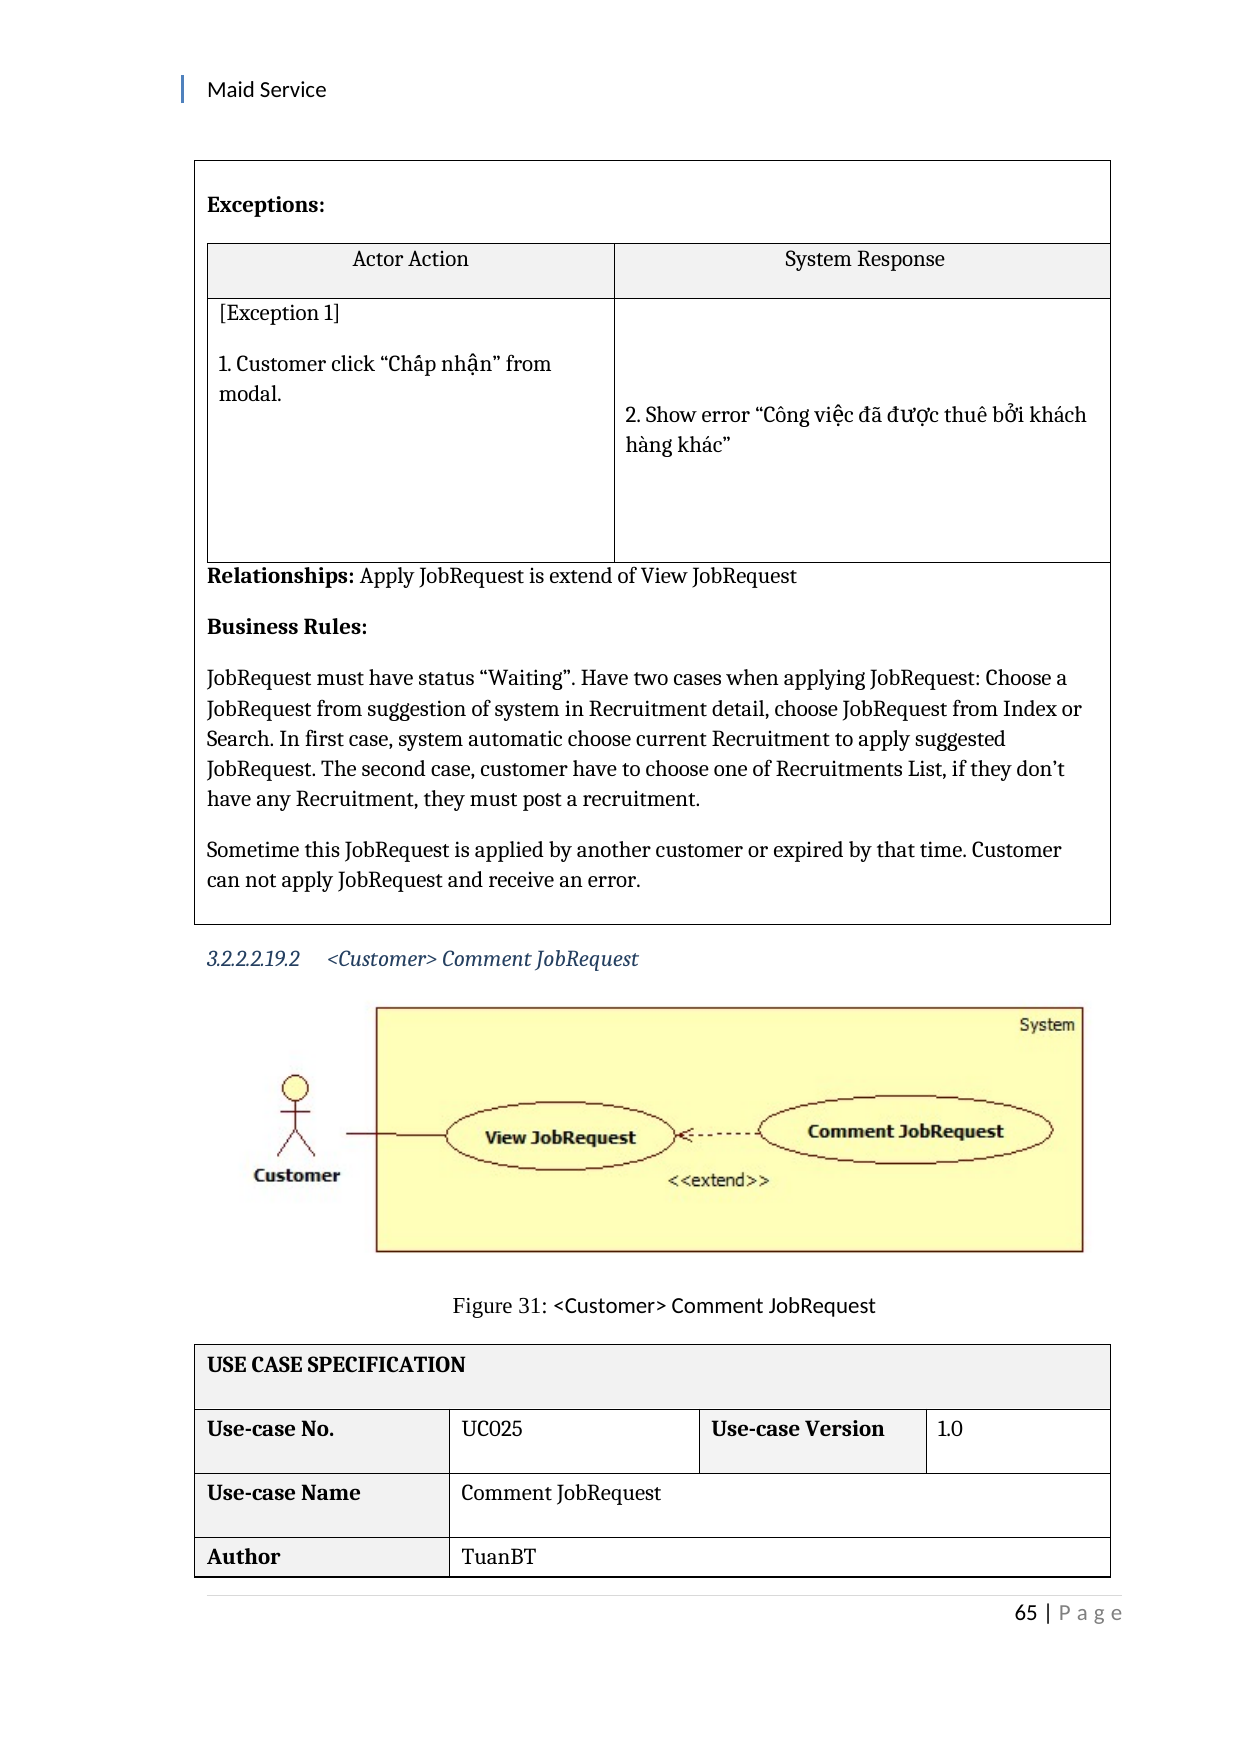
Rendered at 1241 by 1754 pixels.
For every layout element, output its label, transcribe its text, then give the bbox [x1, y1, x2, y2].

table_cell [195, 161, 1110, 924]
table_cell 1.0 [927, 1410, 1110, 1473]
picture [215, 977, 1114, 1284]
table_cell Use-case Name [195, 1474, 449, 1537]
table_cell Use-case No. [195, 1410, 449, 1473]
table_cell Use-case Version [700, 1410, 926, 1473]
table_header USE CASE SPECIFICATION [195, 1345, 1110, 1408]
table_cell UC025 [450, 1410, 699, 1473]
table_cell TuanBT [450, 1538, 1110, 1576]
table_cell Author [195, 1538, 449, 1576]
table_cell Comment JobRequest [450, 1474, 1110, 1537]
subtitle <Customer> Comment JobRequest [207, 946, 1122, 972]
